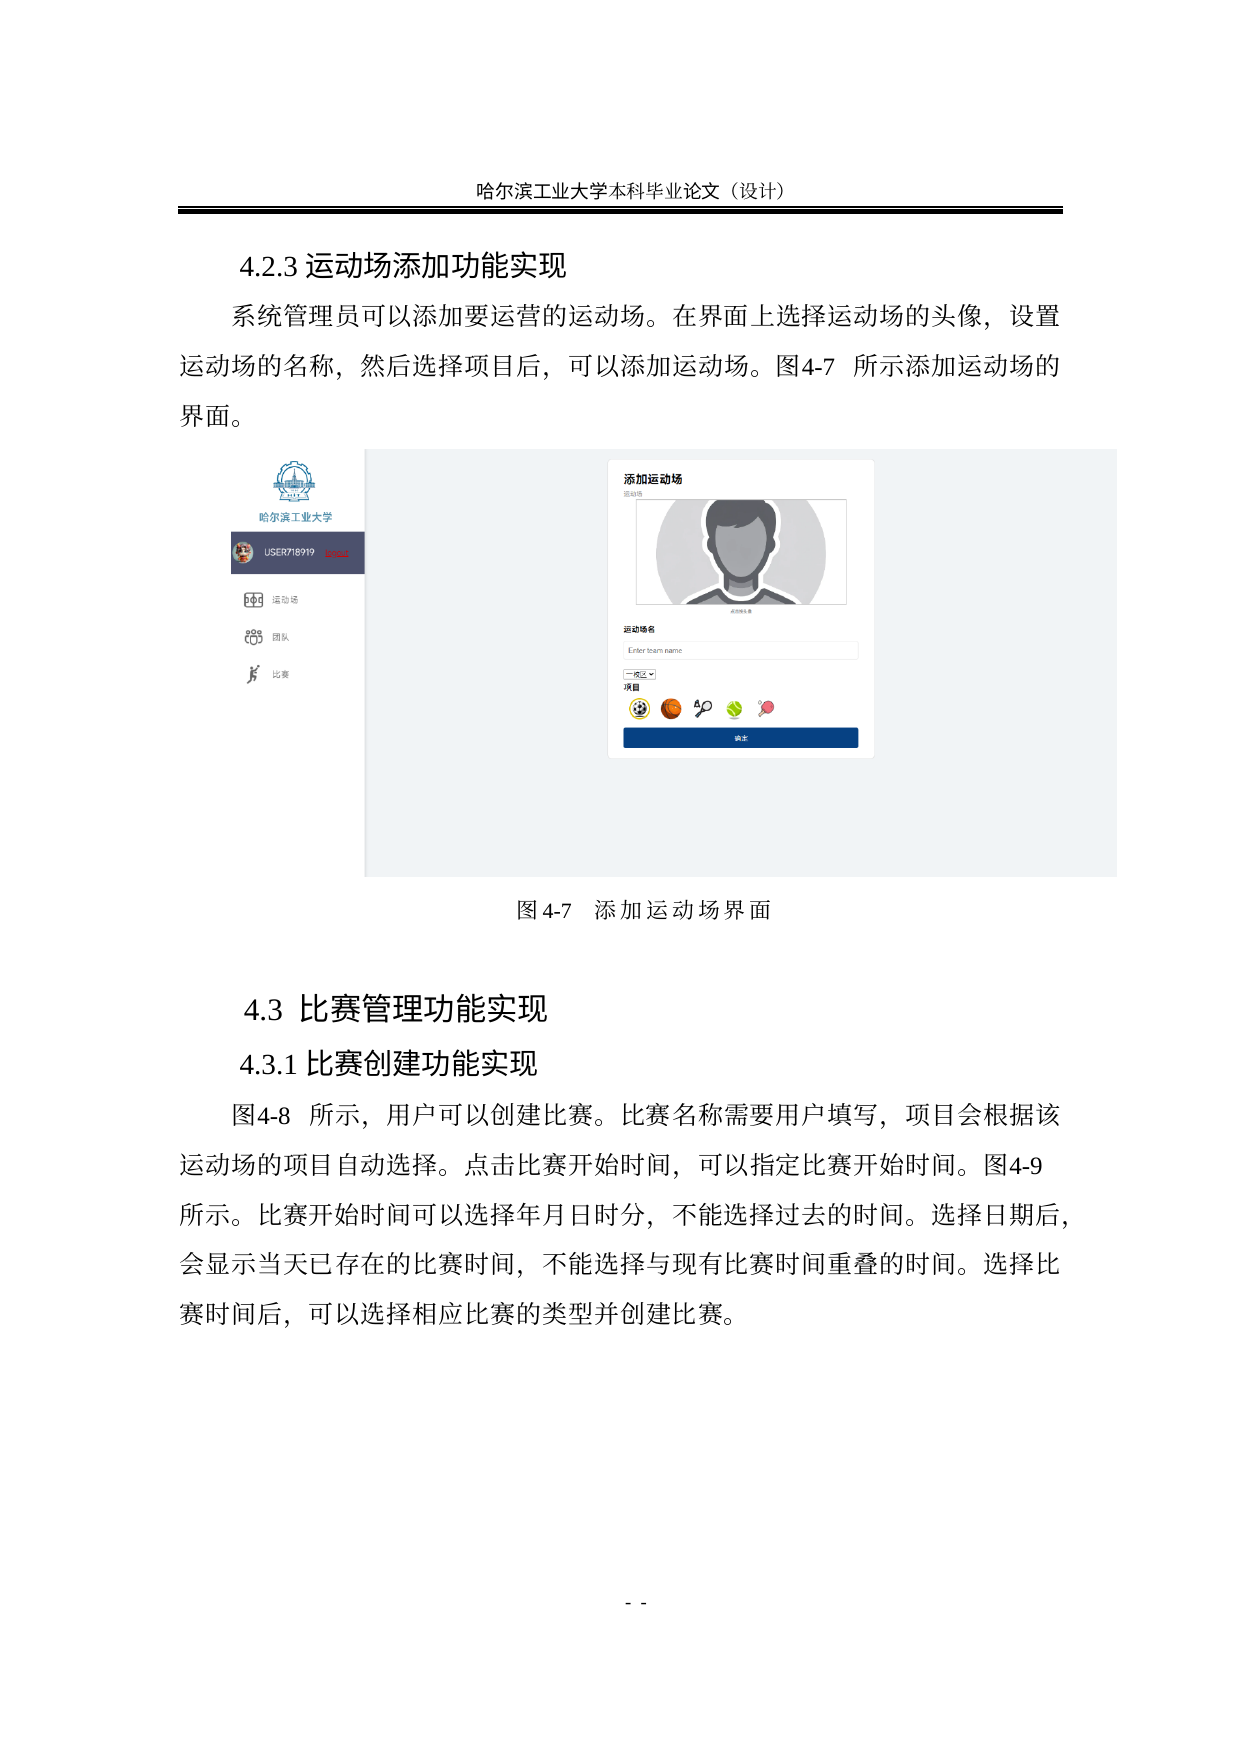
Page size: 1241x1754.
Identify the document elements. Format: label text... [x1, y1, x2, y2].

subtitle 4.2.3 运动场添加功能实现 [179, 242, 1061, 284]
text 图4-8所示，用户可以创建比赛。比赛名称需要用户填写，项目会根据该运动场的项目自动选择。点击比赛开始时间，可以指定比赛开始时间。图4-9所示。比赛开始时间可以选择年月日时分，不能选择过去的时间。选择日期后，会显示当天已存在的比赛时间，不能选择与现有比赛时间重叠的时间。选择比赛时间后，可以选择相应比赛的类型并创建比赛。 [179, 1094, 1061, 1333]
picture [231, 449, 1117, 877]
subtitle 4.3 比赛管理功能实现 [179, 984, 1061, 1029]
subtitle 4.3.1 比赛创建功能实现 [179, 1041, 1061, 1083]
text 系统管理员可以添加要运营的运动场。在界面上选择运动场的头像，设置运动场的名称，然后选择项目后，可以添加运动场。图4-7所示添加运动场的界面。 [179, 295, 1061, 434]
text 图4-7添加运动场界面 [179, 889, 1061, 929]
